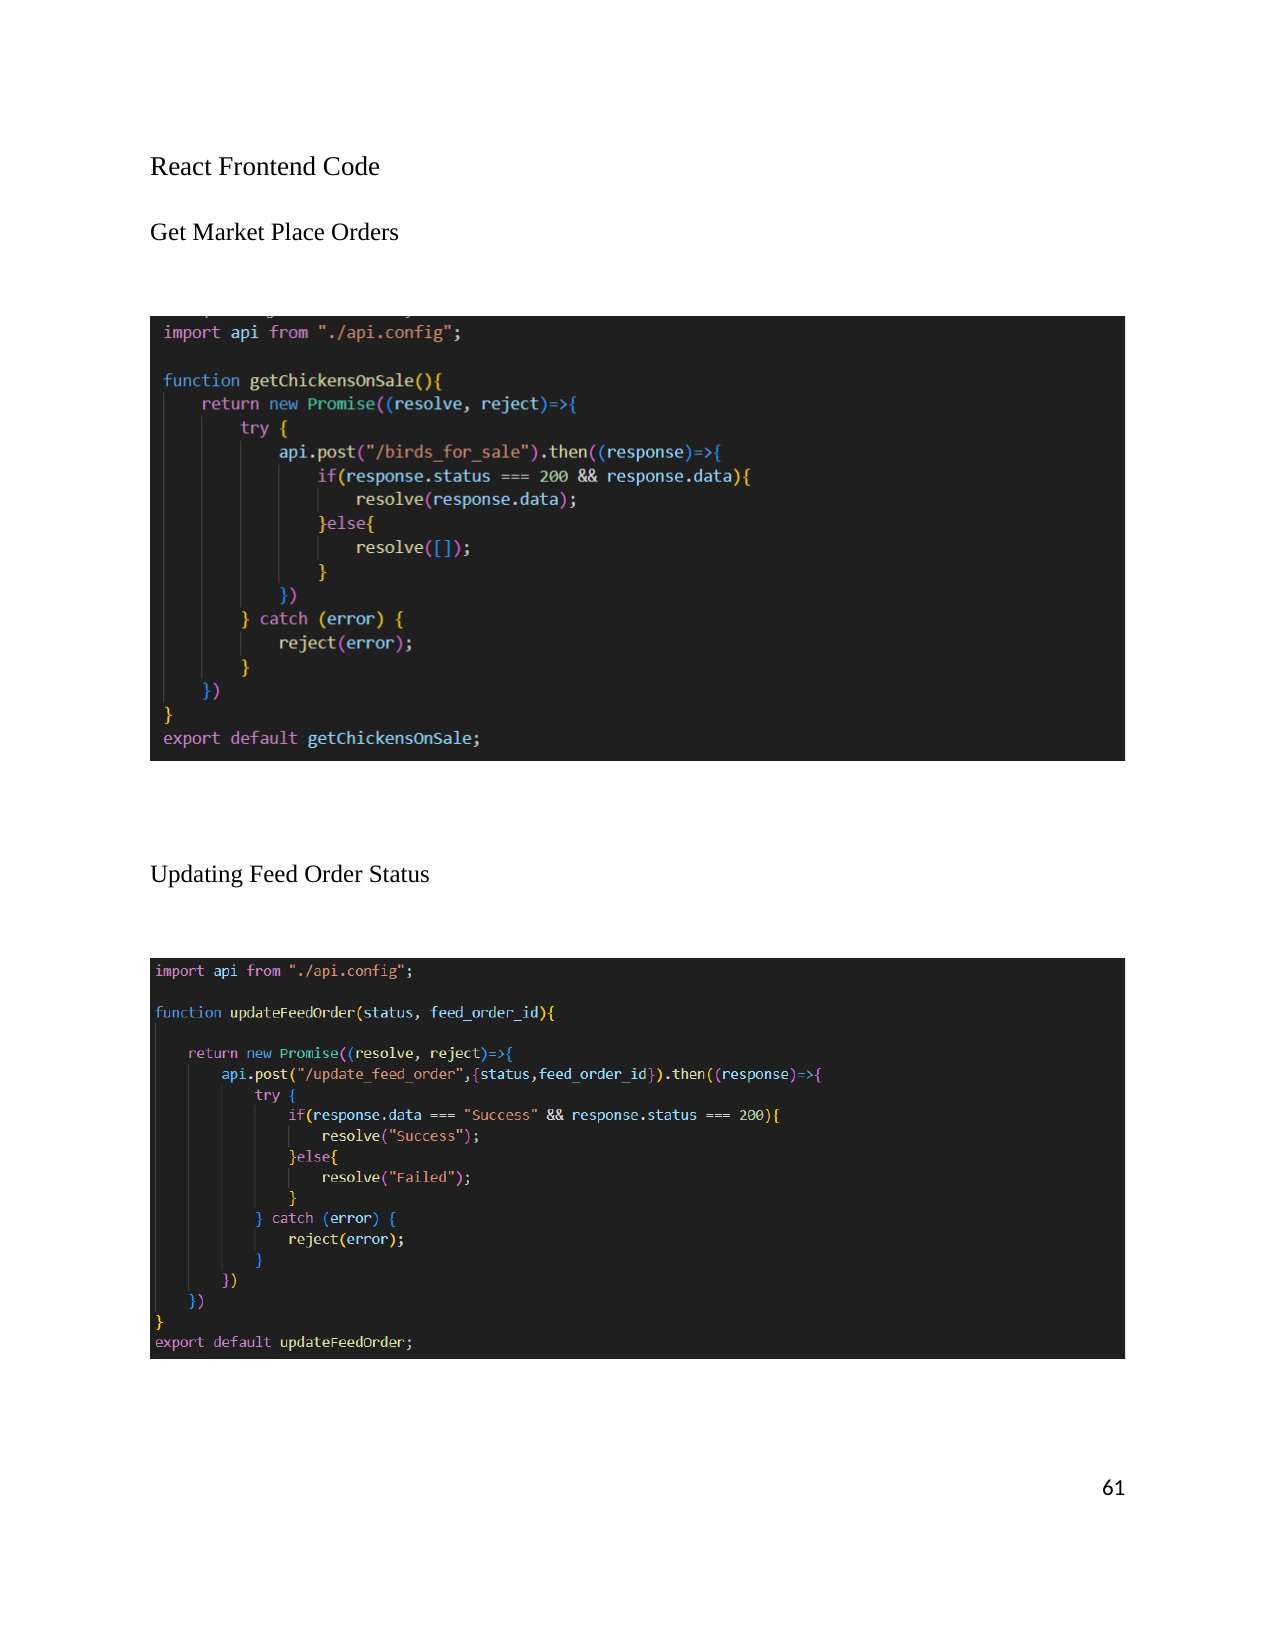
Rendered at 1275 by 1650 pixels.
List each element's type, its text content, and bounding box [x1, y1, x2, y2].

subtitle Get Market Place Orders [150, 217, 1125, 246]
subtitle React Frontend Code [150, 150, 1125, 181]
picture [150, 958, 1125, 1359]
picture [150, 316, 1125, 761]
subtitle Updating Feed Order Status [150, 859, 1125, 888]
